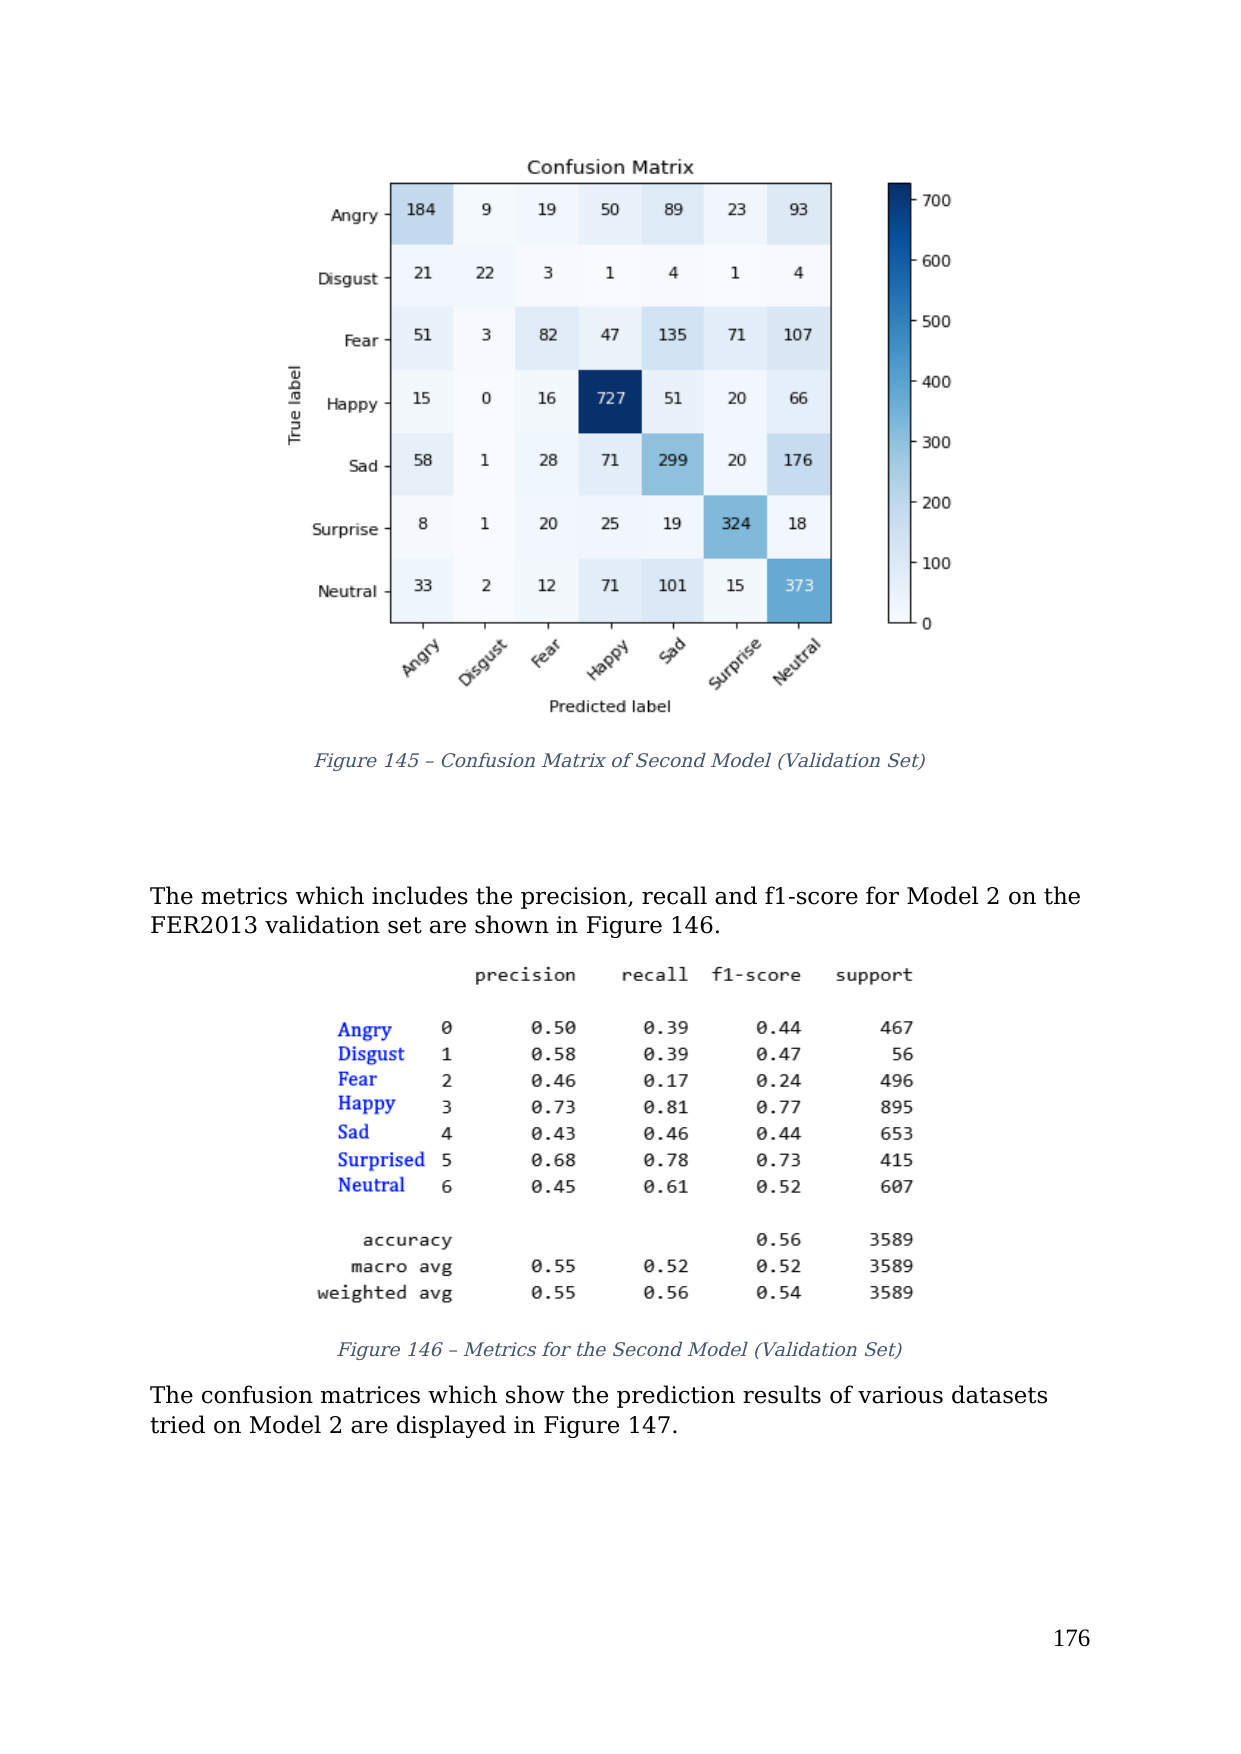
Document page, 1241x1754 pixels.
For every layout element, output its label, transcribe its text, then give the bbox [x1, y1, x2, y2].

picture [310, 957, 930, 1319]
text Figure 146 – Metrics for the Second Model (Validation Set) [150, 1337, 1090, 1360]
text The confusion matrices which show the prediction results of various datasets tried on Model 2 are displayed in Figure 147. [150, 1381, 1090, 1438]
picture [265, 150, 975, 730]
text Figure 145 – Confusion Matrix of Second Model (Validation Set) [150, 748, 1090, 771]
text The metrics which includes the precision, recall and f1-score for Model 2 on the FER2013 validation set are shown in Figure 146. [150, 882, 1090, 939]
